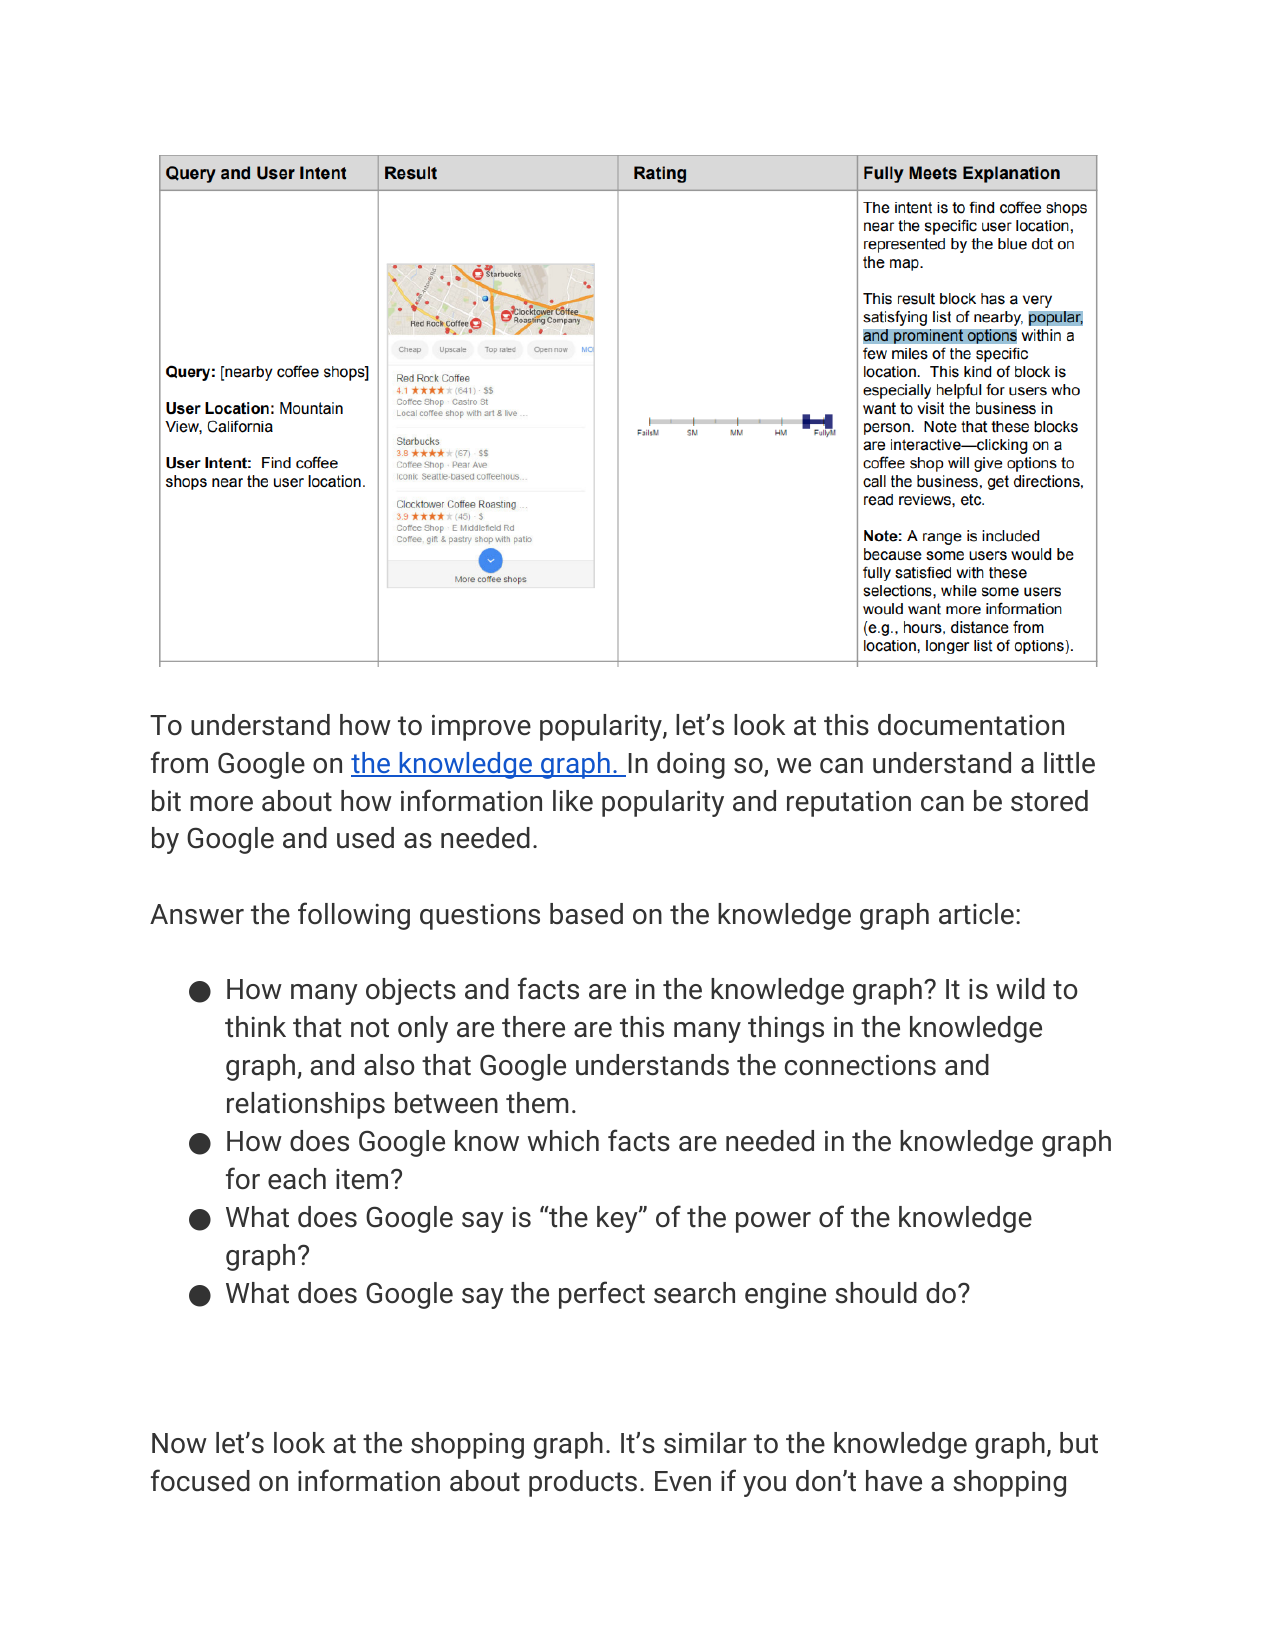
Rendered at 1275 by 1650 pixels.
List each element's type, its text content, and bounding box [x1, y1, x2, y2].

text To understand how to improve popularity, let’s look at this documentation from Google on the knowledge graph. In doing so, we can understand a little bit more about how information like popularity and reputation can be stored by Google and used as needed. [150, 709, 1125, 856]
list How many objects and facts are in the knowledge graph? It is wild to think that not only are there are this many things in the knowledge graph, and also that Google understands the connections and relationships between them. [187, 974, 1125, 1120]
list What does Google say is “the key” of the power of the knowledge graph? [187, 1201, 1125, 1272]
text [150, 1428, 1125, 1499]
list What does Google say the perfect search engine should do? [187, 1277, 1125, 1310]
list How does Google know which facts are needed in the knowledge graph for each item? [187, 1125, 1125, 1196]
picture [150, 150, 1125, 667]
text Answer the following questions based on the knowledge graph article: [150, 898, 1125, 931]
